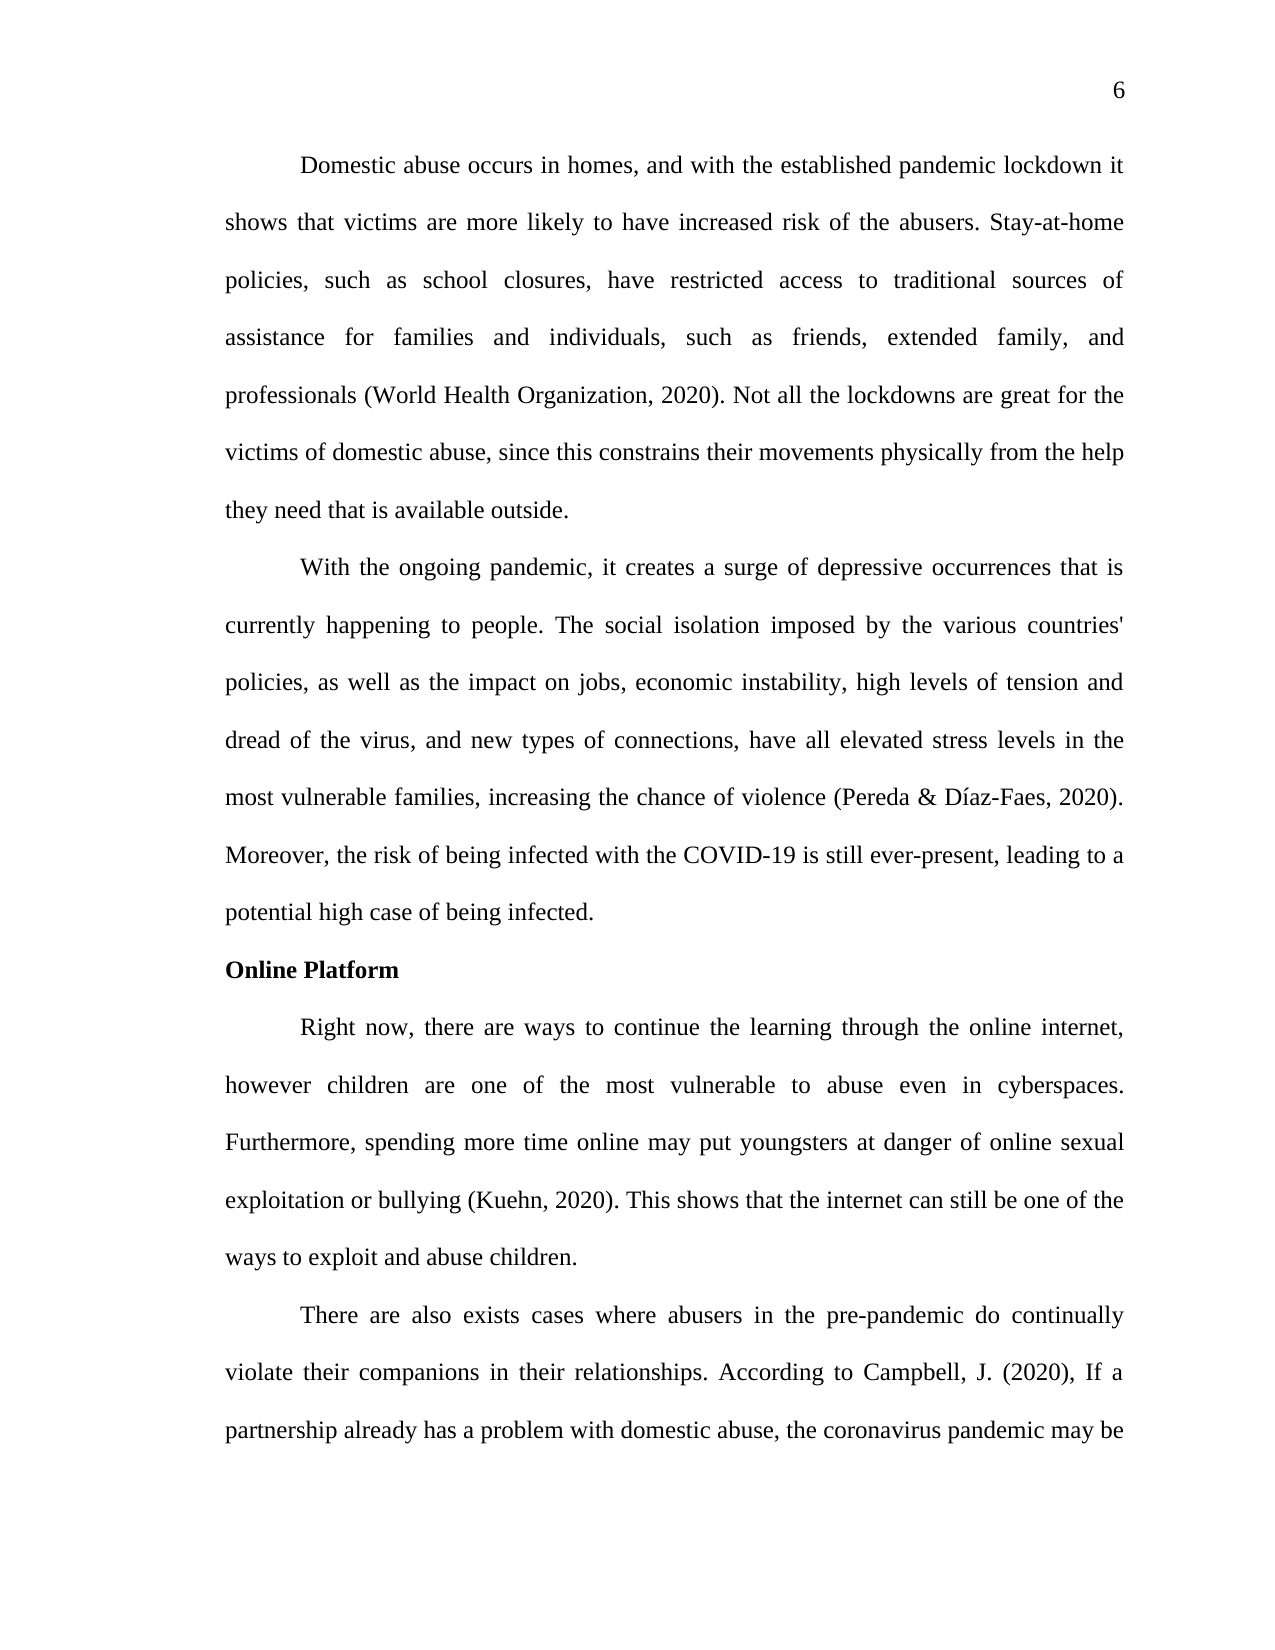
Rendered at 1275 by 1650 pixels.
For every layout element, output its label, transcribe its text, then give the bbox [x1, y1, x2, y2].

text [225, 1300, 1125, 1444]
text Right now, there are ways to continue the learning through the online internet, however children are one of the most vulnerable to abuse even in cyberspaces. Furthermore, spending more time online may put youngsters at danger of online sexual exploitation or bullying (Kuehn, 2020). This shows that the internet can still be one of the ways to exploit and abuse children. [225, 1012, 1125, 1271]
text With the ongoing pandemic, it creates a surge of depressive occurrences that is currently happening to people. The social isolation imposed by the various countries' policies, as well as the impact on jobs, economic instability, high levels of tension and dread of the virus, and new types of connections, have all elevated stress levels in the most vulnerable families, increasing the chance of violence (Pereda & Díaz-Faes, 2020). Moreover, the risk of being infected with the COVID-19 is still ever-present, leading to a potential high case of being infected. [225, 552, 1125, 926]
text Online Platform [225, 955, 1125, 984]
text Domestic abuse occurs in homes, and with the established pandemic lockdown it shows that victims are more likely to have increased risk of the abusers. Stay-at-home policies, such as school closures, have restricted access to traditional sources of assistance for families and individuals, such as friends, extended family, and professionals (World Health Organization, 2020). Not all the lockdowns are great for the victims of domestic abuse, since this constrains their movements physically from the help they need that is available outside. [225, 150, 1125, 524]
